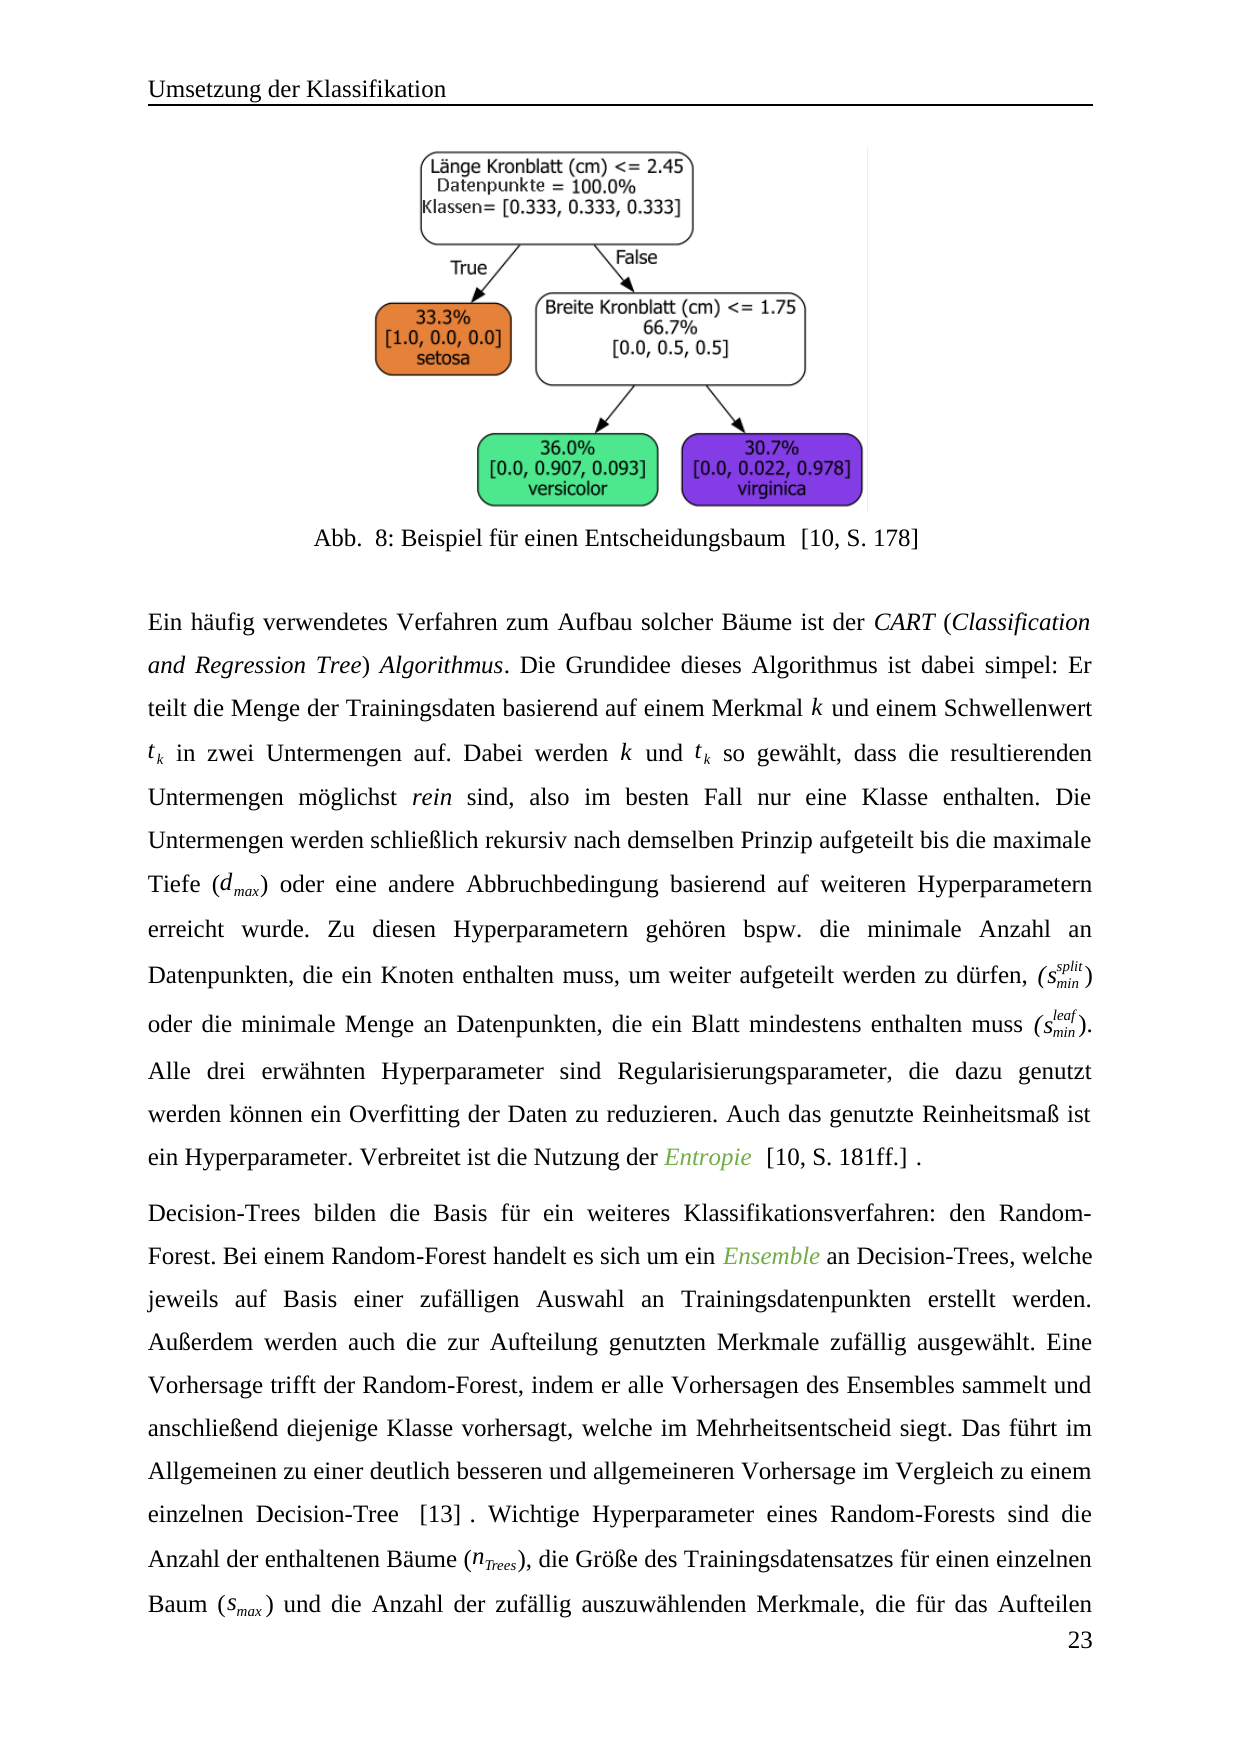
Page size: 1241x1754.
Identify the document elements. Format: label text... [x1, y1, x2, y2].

picture [372, 147, 869, 511]
text Ein häufig verwendetes Verfahren zum Aufbau solcher Bäume ist der CART (Classification and Regression Tree) Algorithmus. Die Grundidee dieses Algorithmus ist dabei simpel: Er teilt die Menge der Trainingsdaten basierend auf einem Merkmal und einem Schwellenwert in zwei Untermengen auf. Dabei werden und so gewählt, dass die resultierenden Untermengen möglichst rein sind, also im besten Fall nur eine Klasse enthalten. Die Untermengen werden schließlich rekursiv nach demselben Prinzip aufgeteilt bis die maximale Tiefe () oder eine andere Abbruchbedingung basierend auf weiteren Hyperparametern erreicht wurde. Zu diesen Hyperparametern gehören bspw. die minimale Anzahl an Datenpunkten, die ein Knoten enthalten muss, um weiter aufgeteilt werden zu dürfen, () oder die minimale Menge an Datenpunkten, die ein Blatt mindestens enthalten muss (). Alle drei erwähnten Hyperparameter sind Regularisierungsparameter, die dazu genutzt werden können ein Overfitting der Daten zu reduzieren. Auch das genutzte Reinheitsmaß ist ein Hyperparameter. Verbreitet ist die Nutzung der Entropie . [148, 607, 1093, 1171]
text Abb. : Beispiel für einen Entscheidungsbaum [148, 523, 1093, 551]
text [148, 1198, 1093, 1620]
